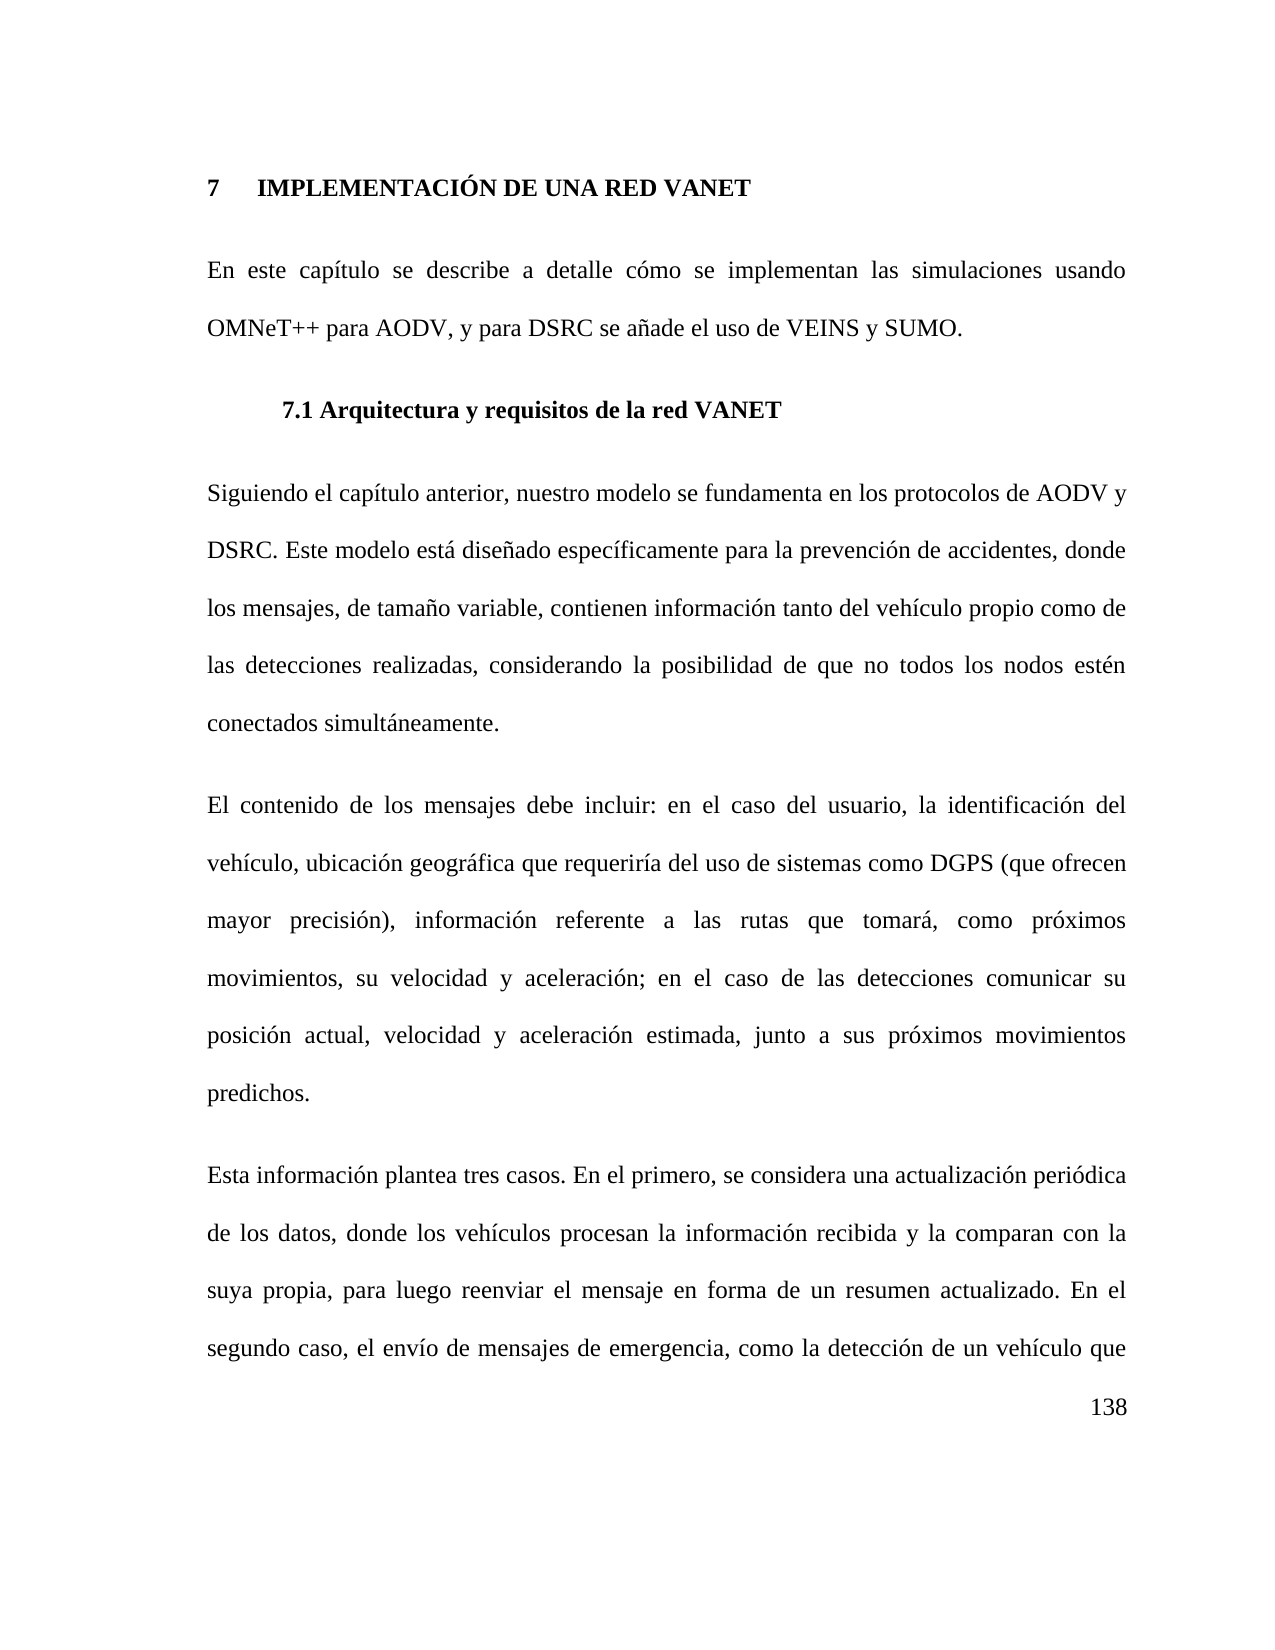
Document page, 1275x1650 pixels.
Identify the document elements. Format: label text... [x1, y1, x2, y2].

subtitle Arquitectura y requisitos de la red VANET [282, 395, 1127, 424]
text En este capítulo se describe a detalle cómo se implementan las simulaciones usando OMNeT++ para AODV, y para DSRC se añade el uso de VEINS y SUMO. [207, 255, 1127, 341]
text El contenido de los mensajes debe incluir: en el caso del usuario, la identificación del vehículo, ubicación geográfica que requeriría del uso de sistemas como DGPS (que ofrecen mayor precisión), información referente a las rutas que tomará, como próximos movimientos, su velocidad y aceleración; en el caso de las detecciones comunicar su posición actual, velocidad y aceleración estimada, junto a sus próximos movimientos predichos. [207, 790, 1127, 1106]
subtitle Implementación de una red VANET [207, 173, 1127, 201]
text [207, 1160, 1127, 1361]
text Siguiendo el capítulo anterior, nuestro modelo se fundamenta en los protocolos de AODV y DSRC. Este modelo está diseñado específicamente para la prevención de accidentes, donde los mensajes, de tamaño variable, contienen información tanto del vehículo propio como de las detecciones realizadas, considerando la posibilidad de que no todos los nodos estén conectados simultáneamente. [207, 478, 1127, 736]
